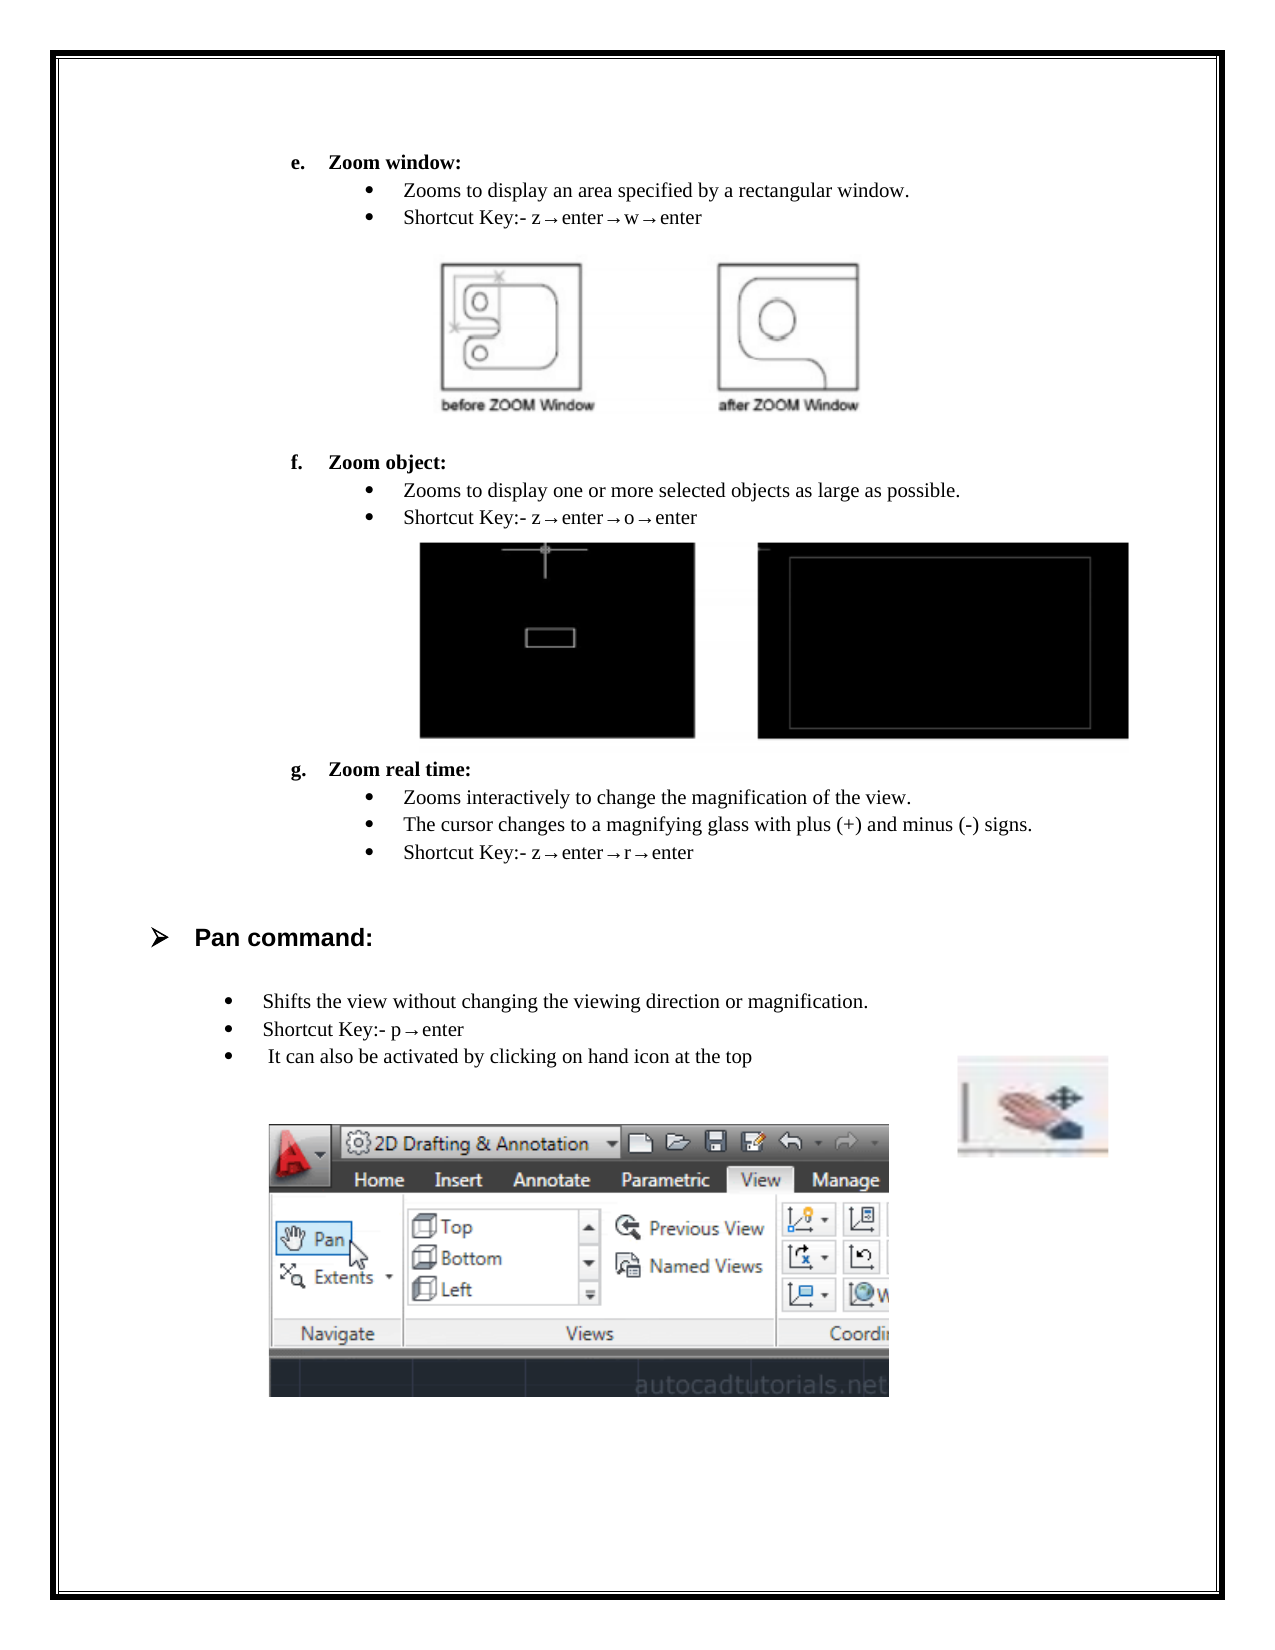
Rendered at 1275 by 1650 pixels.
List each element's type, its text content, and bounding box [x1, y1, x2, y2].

picture [404, 253, 872, 426]
picture [939, 1020, 1175, 1211]
list It can also be activated by clicking on hand icon at the top [225, 1044, 939, 1068]
list Zooms to display one or more selected objects as large as possible. [366, 477, 1125, 502]
list Shortcut Key:- z→enter→w→enter [366, 205, 1125, 229]
list Zoom window: [291, 150, 1125, 174]
picture [268, 1124, 889, 1397]
list Zoom real time: [291, 757, 1125, 781]
picture [403, 532, 1157, 753]
list The cursor changes to a magnifying glass with plus (+) and minus (-) signs. [366, 812, 1125, 836]
list Zooms interactively to change the magnification of the view. [366, 785, 1125, 809]
list Shortcut Key:- p→enter [225, 1017, 1125, 1041]
list Zooms to display an area specified by a rectangular window. [366, 178, 1125, 202]
list Shortcut Key:- z→enter→r→enter [366, 840, 1125, 864]
list Shortcut Key:- z→enter→o→enter [366, 505, 1125, 529]
list Shifts the view without changing the viewing direction or magnification. [225, 989, 1125, 1013]
list Zoom object: [291, 450, 1125, 474]
list Pan command: [150, 923, 1125, 952]
